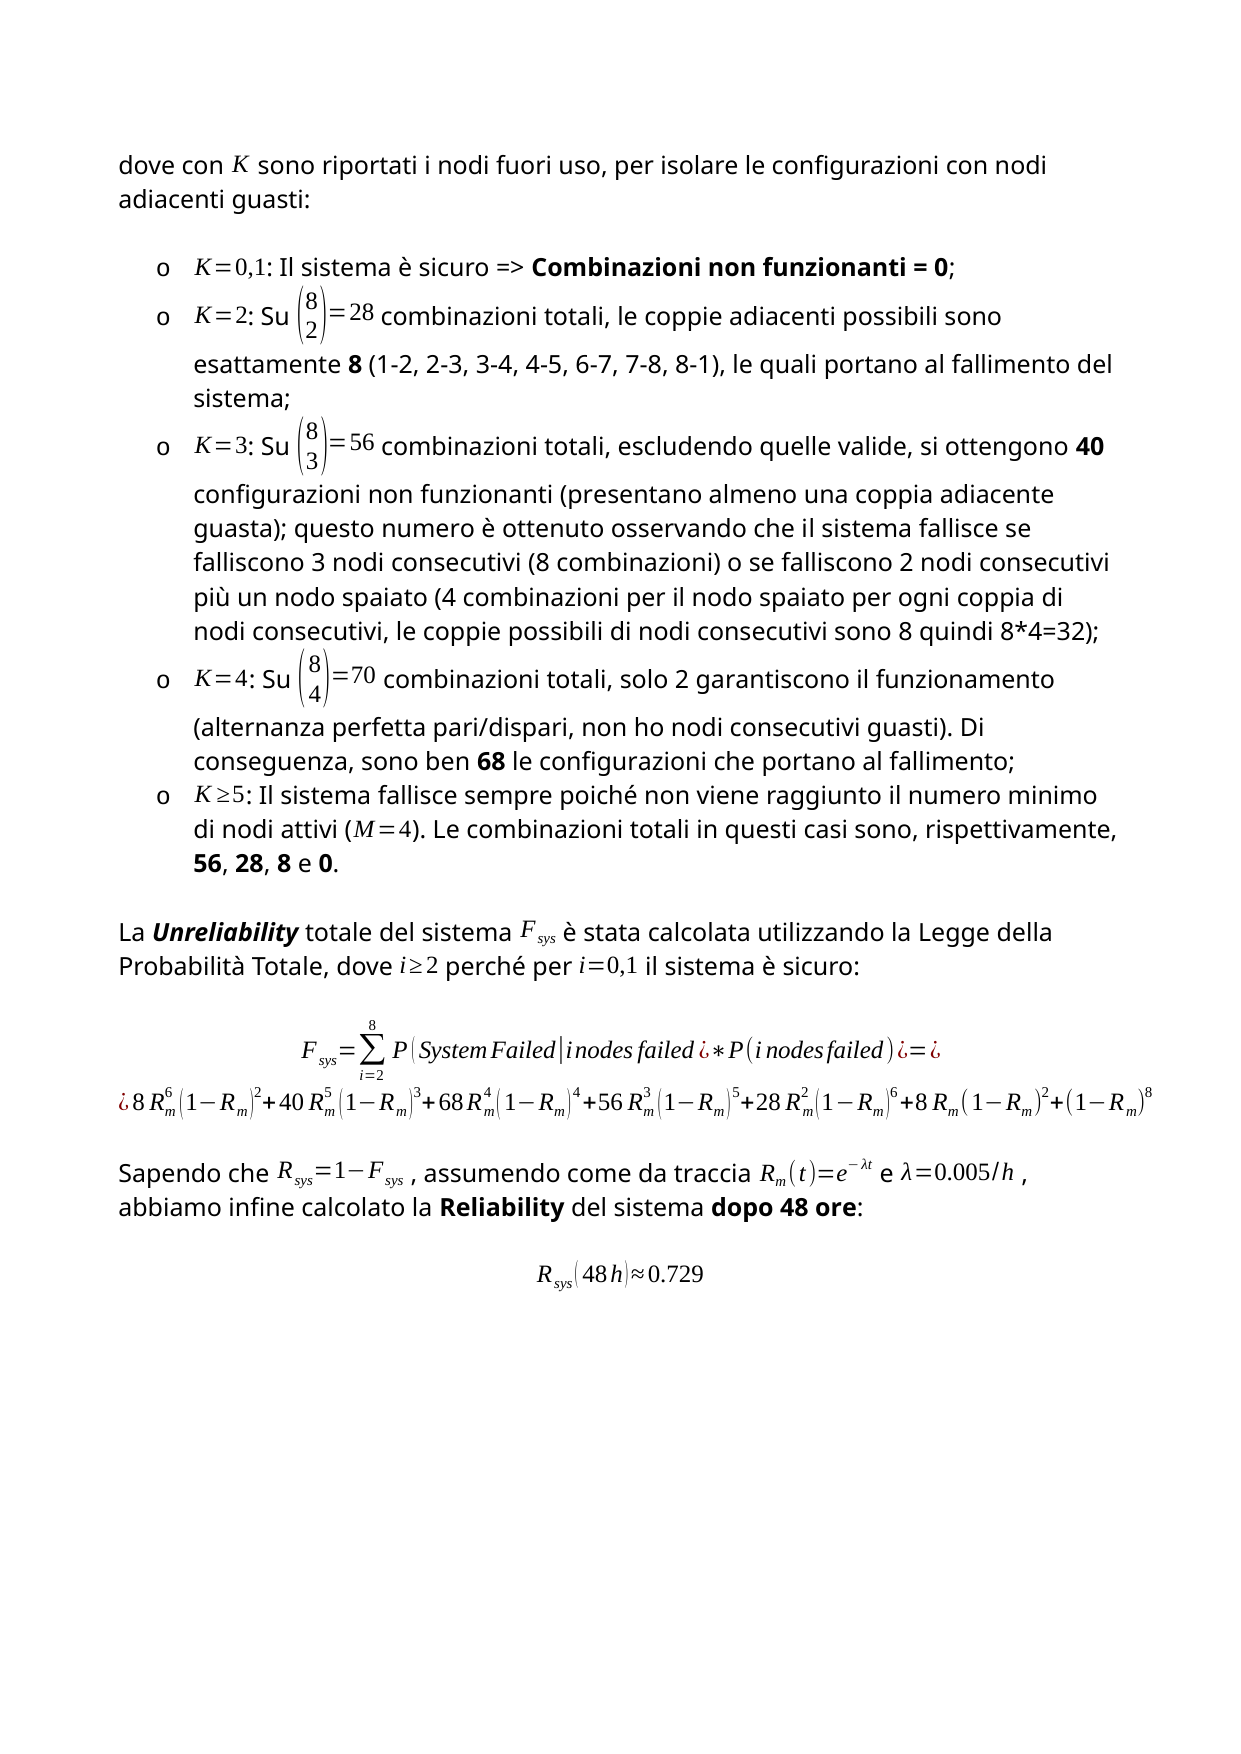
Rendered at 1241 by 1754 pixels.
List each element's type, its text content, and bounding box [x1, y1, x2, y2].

text Sapendo che , assumendo come da traccia e , abbiamo infine calcolato la Reliability del sistema dopo 48 ore: [118, 1155, 1122, 1224]
list : Su combinazioni totali, le coppie adiacenti possibili sono esattamente 8 (1-2, 2-3, 3-4, 4-5, 6-7, 7-8, 8-1), le quali portano al fallimento del sistema; [156, 284, 1122, 414]
list : Il sistema fallisce sempre poiché non viene raggiunto il numero minimo di nodi attivi (). Le combinazioni totali in questi casi sono, rispettivamente, 56, 28, 8 e 0. [156, 778, 1122, 880]
list : Su combinazioni totali, escludendo quelle valide, si ottengono 40 configurazioni non funzionanti (presentano almeno una coppia adiacente guasta); questo numero è ottenuto osservando che il sistema fallisce se falliscono 3 nodi consecutivi (8 combinazioni) o se falliscono 2 nodi consecutivi più un nodo spaiato (4 combinazioni per il nodo spaiato per ogni coppia di nodi consecutivi, le coppie possibili di nodi consecutivi sono 8 quindi 8*4=32); [156, 414, 1122, 647]
list : Il sistema è sicuro => Combinazioni non funzionanti = 0; [156, 250, 1122, 284]
list : Su combinazioni totali, solo 2 garantiscono il funzionamento (alternanza perfetta pari/dispari, non ho nodi consecutivi guasti). Di conseguenza, sono ben 68 le configurazioni che portano al fallimento; [156, 647, 1122, 778]
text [118, 148, 1122, 216]
text La Unreliability totale del sistema è stata calcolata utilizzando la Legge della Probabilità Totale, dove perché per il sistema è sicuro: [118, 914, 1122, 982]
